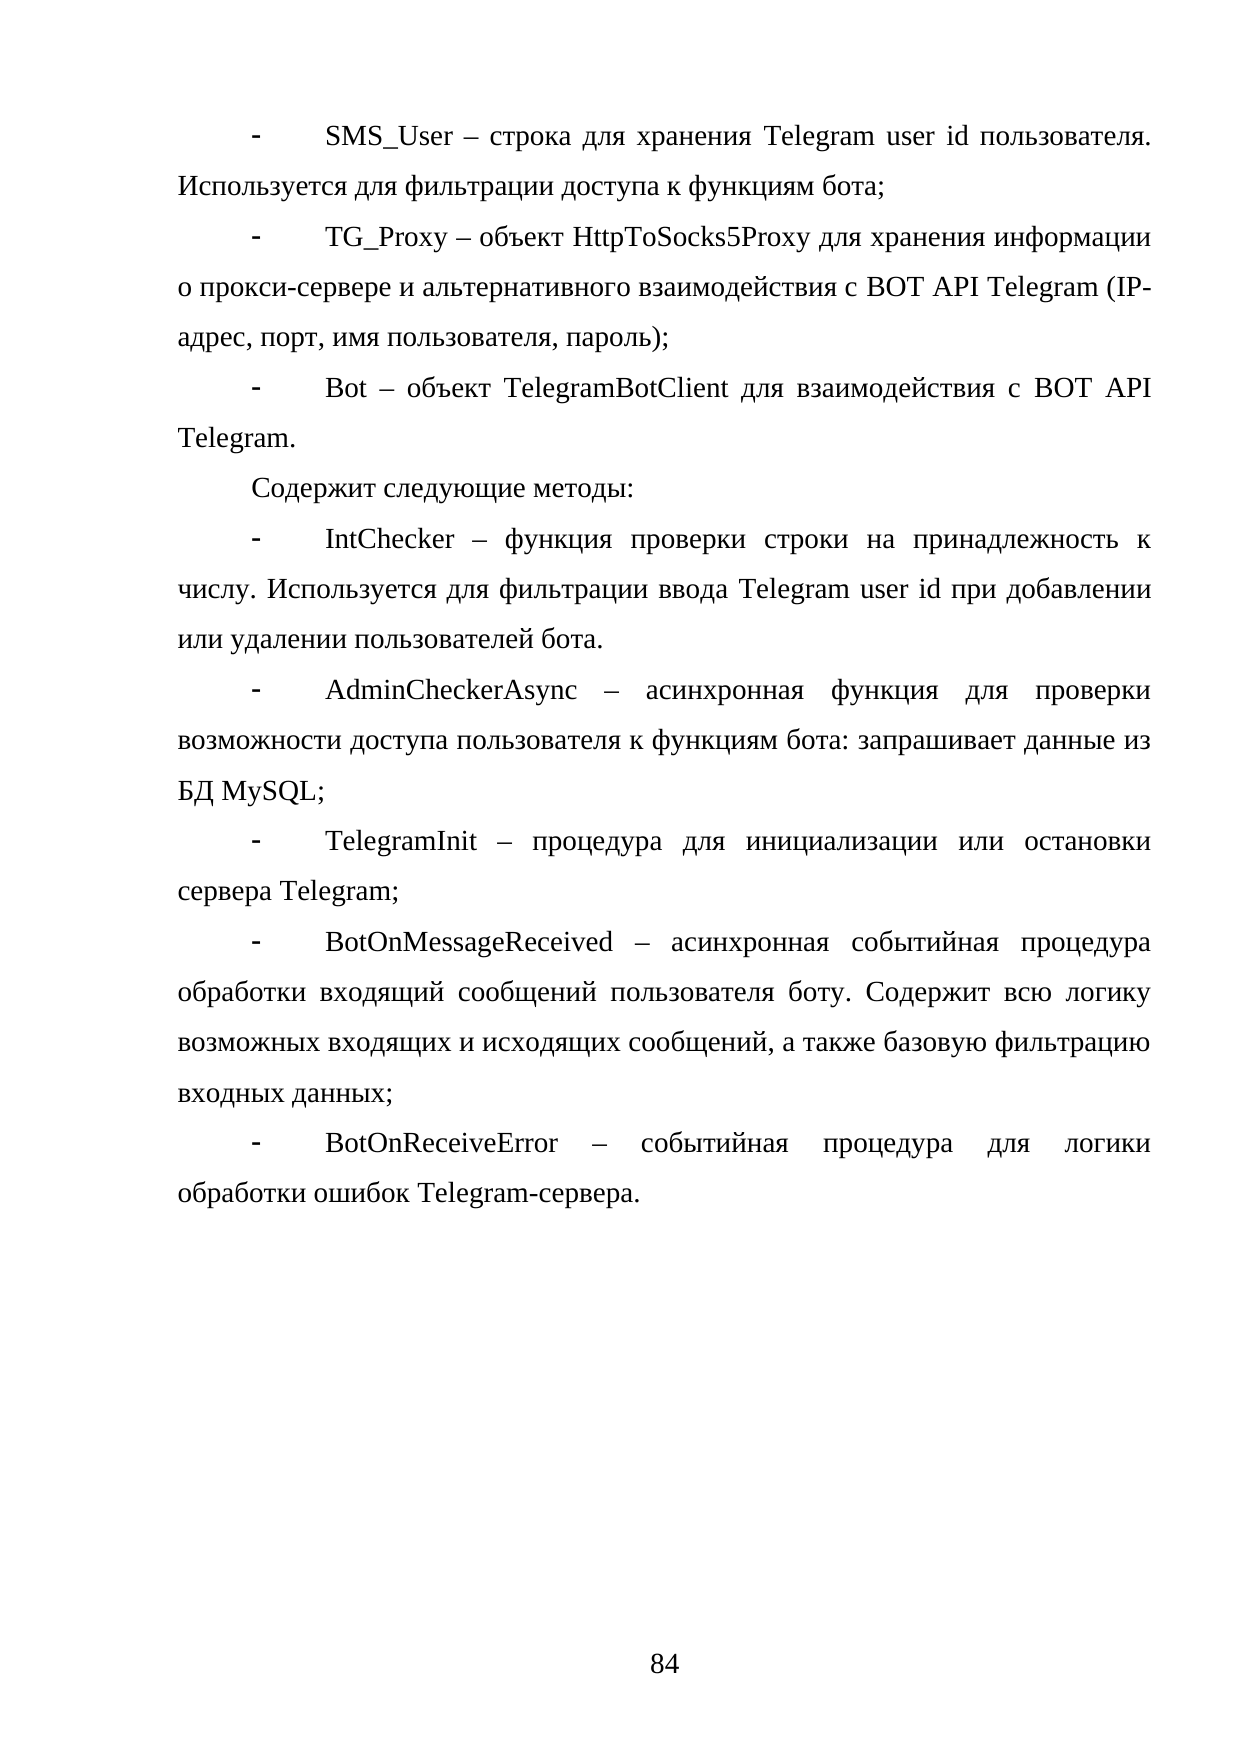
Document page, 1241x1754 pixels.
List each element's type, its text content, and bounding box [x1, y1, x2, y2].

text Содержит следующие методы: [177, 471, 1152, 504]
list TG_Proxy – объект HttpToSocks5Proxy для хранения информации о прокси-сервере и альтернативного взаимодействия с BOT API Telegram (IP-адрес, порт, имя пользователя, пароль); [177, 219, 1152, 353]
list TelegramInit – процедура для инициализации или остановки сервера Telegram; [177, 823, 1152, 907]
list BotOnReceiveError – событийная процедура для логики обработки ошибок Telegram-сервера. [177, 1125, 1152, 1209]
list Bot – объект TelegramBotClient для взаимодействия с BOT API Telegram. [177, 370, 1152, 454]
list SMS_User – строка для хранения Telegram user id пользователя. Используется для фильтрации доступа к функциям бота; [177, 118, 1152, 202]
list IntChecker – функция проверки строки на принадлежность к числу. Используется для фильтрации ввода Telegram user id при добавлении или удалении пользователей бота. [177, 521, 1152, 655]
list AdminCheckerAsync – асинхронная функция для проверки возможности доступа пользователя к функциям бота: запрашивает данные из БД MySQL; [177, 672, 1152, 806]
list BotOnMessageReceived – асинхронная событийная процедура обработки входящий сообщений пользователя боту. Содержит всю логику возможных входящих и исходящих сообщений, а также базовую фильтрацию входных данных; [177, 924, 1152, 1108]
